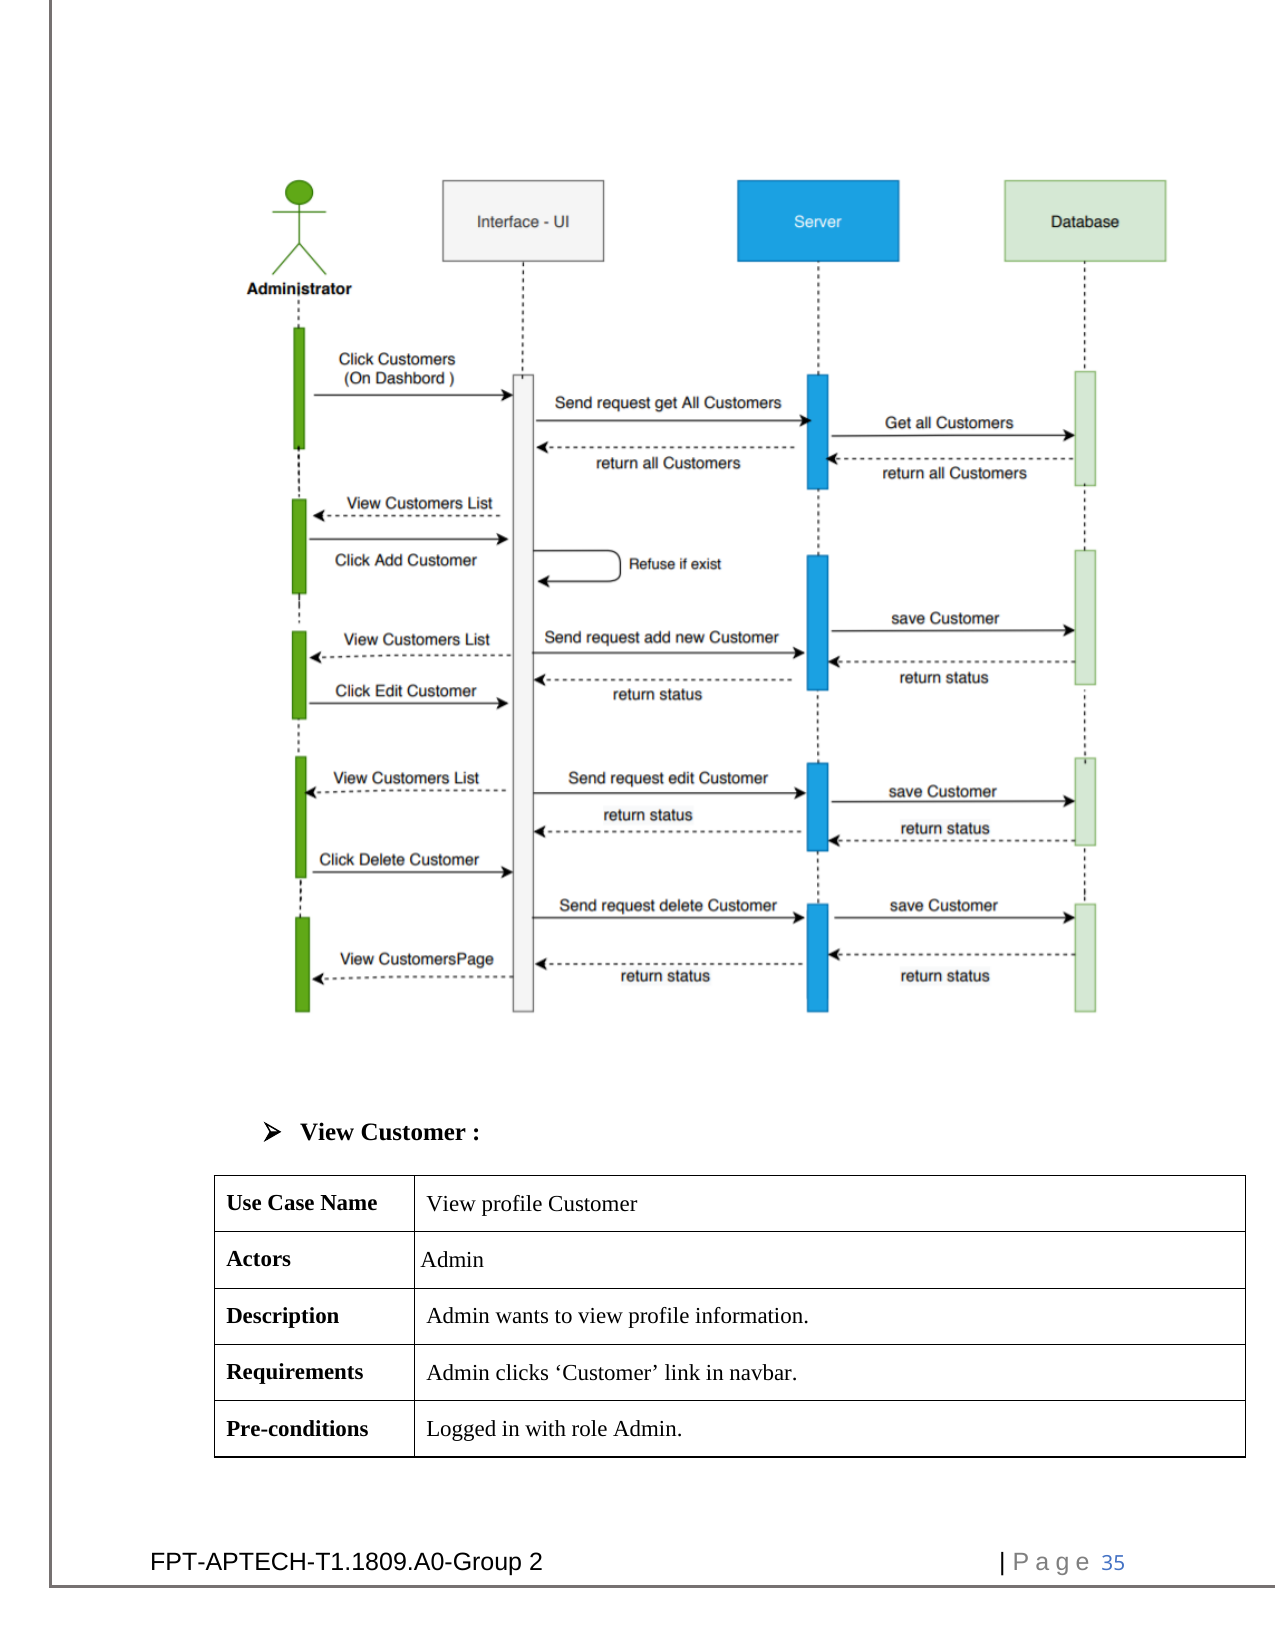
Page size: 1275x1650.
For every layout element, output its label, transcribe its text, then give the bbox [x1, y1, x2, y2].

table_cell Admin [415, 1232, 1245, 1288]
table_cell Pre-conditions [215, 1401, 414, 1456]
table_cell Description [215, 1289, 414, 1344]
table_cell Admin clicks ‘Customer’ link in navbar. [415, 1345, 1245, 1400]
table_cell Requirements [215, 1345, 414, 1400]
table_cell Logged in with role Admin. [415, 1401, 1245, 1456]
table_cell Actors [215, 1232, 414, 1288]
picture [225, 150, 1200, 1050]
table_header View profile Customer [415, 1176, 1245, 1231]
table_header Use Case Name [215, 1176, 414, 1231]
list View Customer : [262, 1117, 1125, 1146]
table_cell Admin wants to view profile information. [415, 1289, 1245, 1344]
